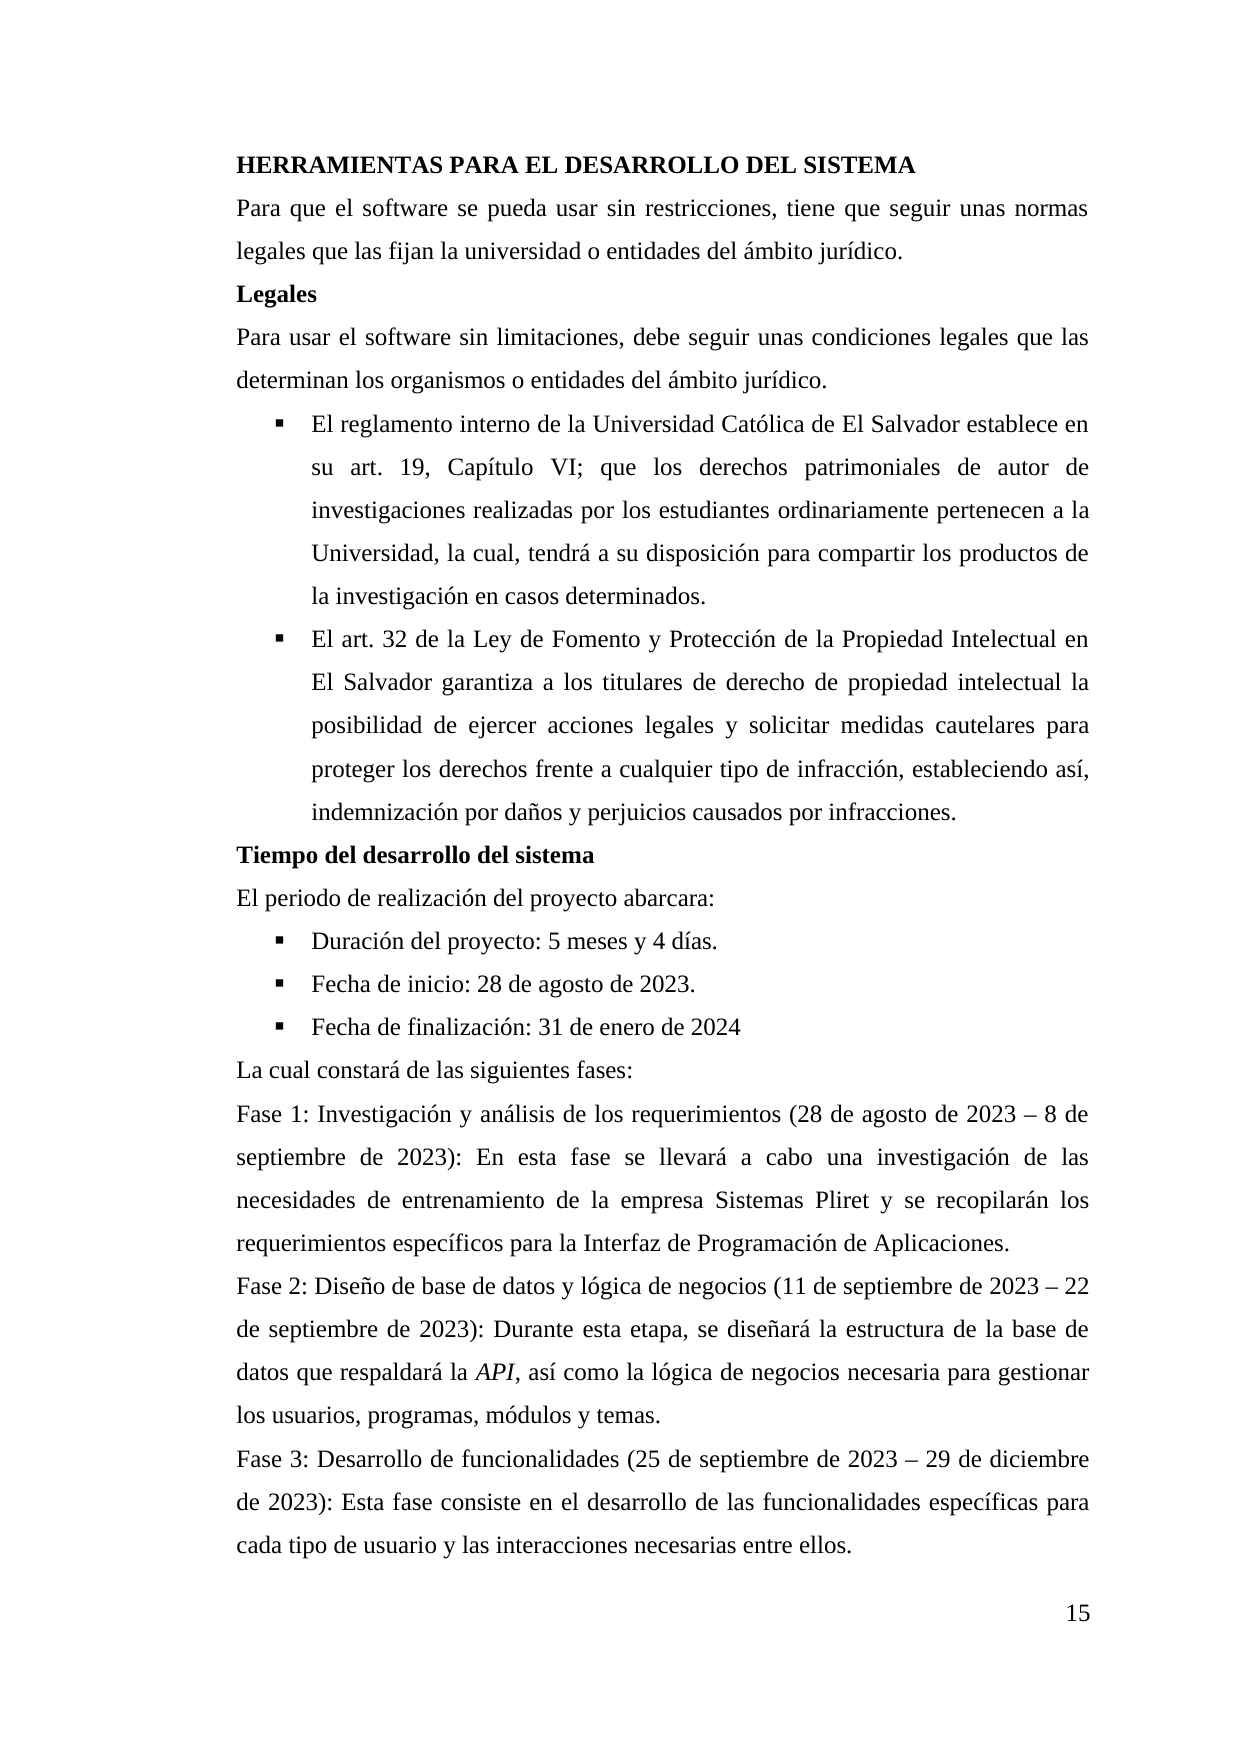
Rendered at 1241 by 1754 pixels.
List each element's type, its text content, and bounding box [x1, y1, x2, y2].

subtitle HERRAMIENTAS PARA EL DESARROLLO DEL SISTEMA [236, 150, 1090, 179]
text Fase 2: Diseño de base de datos y lógica de negocios (11 de septiembre de 2023 – 22 de septiembre de 2023): Durante esta etapa, se diseñará la estructura de la base de datos que respaldará la API, así como la lógica de negocios necesaria para gestionar los usuarios, programas, módulos y temas. [236, 1271, 1090, 1429]
list Fecha de finalización: 31 de enero de 2024 [274, 1012, 1090, 1041]
text La cual constará de las siguientes fases: [236, 1056, 1090, 1084]
text Legales [236, 279, 1090, 308]
text Para que el software se pueda usar sin restricciones, tiene que seguir unas normas legales que las fijan la universidad o entidades del ámbito jurídico. [236, 193, 1090, 265]
list Duración del proyecto: 5 meses y 4 días. [274, 926, 1090, 955]
text El periodo de realización del proyecto abarcara: [236, 883, 1090, 912]
list Fecha de inicio: 28 de agosto de 2023. [274, 969, 1090, 998]
list El reglamento interno de la Universidad Católica de El Salvador establece en su art. 19, Capítulo VI; que los derechos patrimoniales de autor de investigaciones realizadas por los estudiantes ordinariamente pertenecen a la Universidad, la cual, tendrá a su disposición para compartir los productos de la investigación en casos determinados. [274, 409, 1090, 610]
text Para usar el software sin limitaciones, debe seguir unas condiciones legales que las determinan los organismos o entidades del ámbito jurídico. [236, 322, 1090, 394]
text Fase 1: Investigación y análisis de los requerimientos (28 de agosto de 2023 – 8 de septiembre de 2023): En esta fase se llevará a cabo una investigación de las necesidades de entrenamiento de la empresa Sistemas Pliret y se recopilarán los requerimientos específicos para la Interfaz de Programación de Aplicaciones. [236, 1099, 1090, 1257]
list El art. 32 de la Ley de Fomento y Protección de la Propiedad Intelectual en El Salvador garantiza a los titulares de derecho de propiedad intelectual la posibilidad de ejercer acciones legales y solicitar medidas cautelares para proteger los derechos frente a cualquier tipo de infracción, estableciendo así, indemnización por daños y perjuicios causados por infracciones. [274, 624, 1090, 826]
text Tiempo del desarrollo del sistema [236, 840, 1090, 869]
text Fase 3: Desarrollo de funcionalidades (25 de septiembre de 2023 – 29 de diciembre de 2023): Esta fase consiste en el desarrollo de las funcionalidades específicas para cada tipo de usuario y las interacciones necesarias entre ellos. [236, 1444, 1090, 1559]
